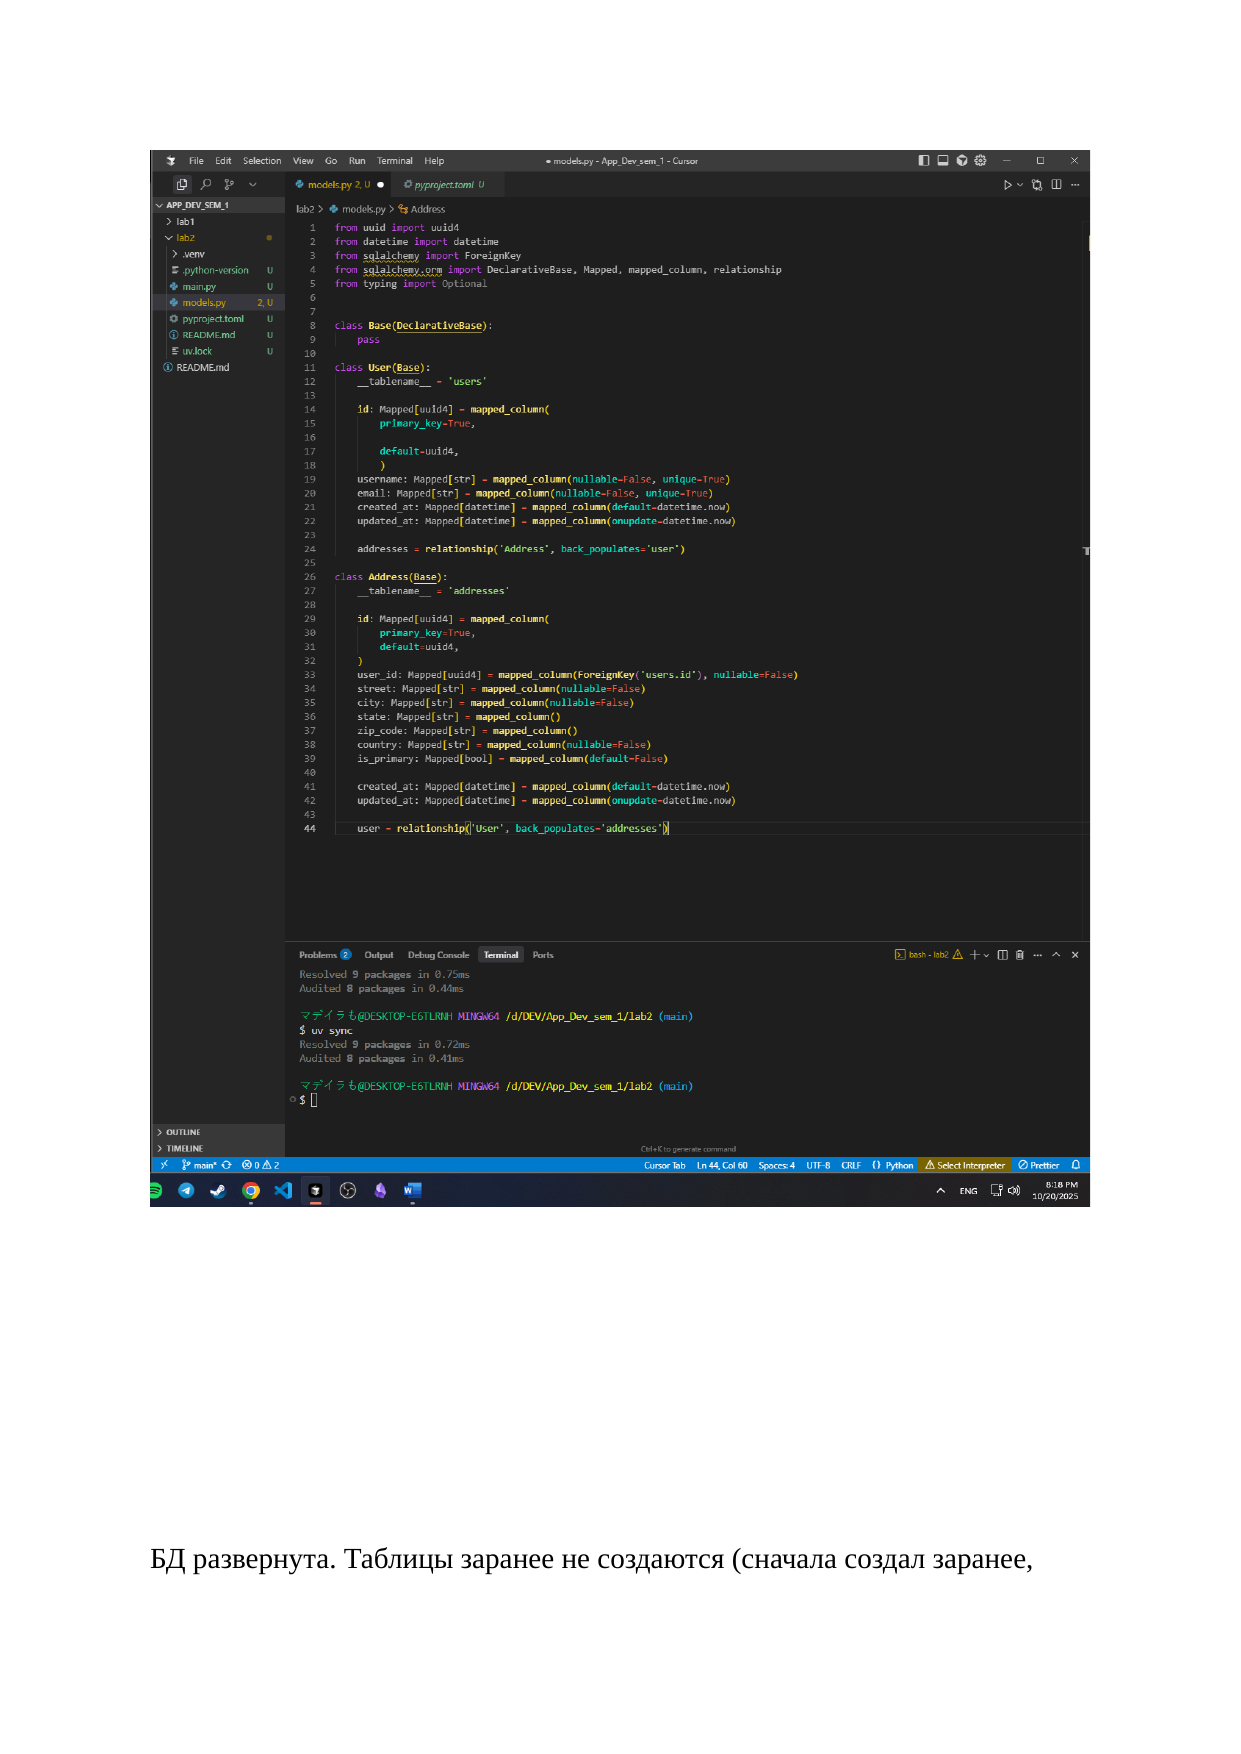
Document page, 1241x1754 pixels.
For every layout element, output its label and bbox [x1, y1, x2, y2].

text [150, 1542, 1090, 1575]
picture [150, 150, 1091, 1207]
